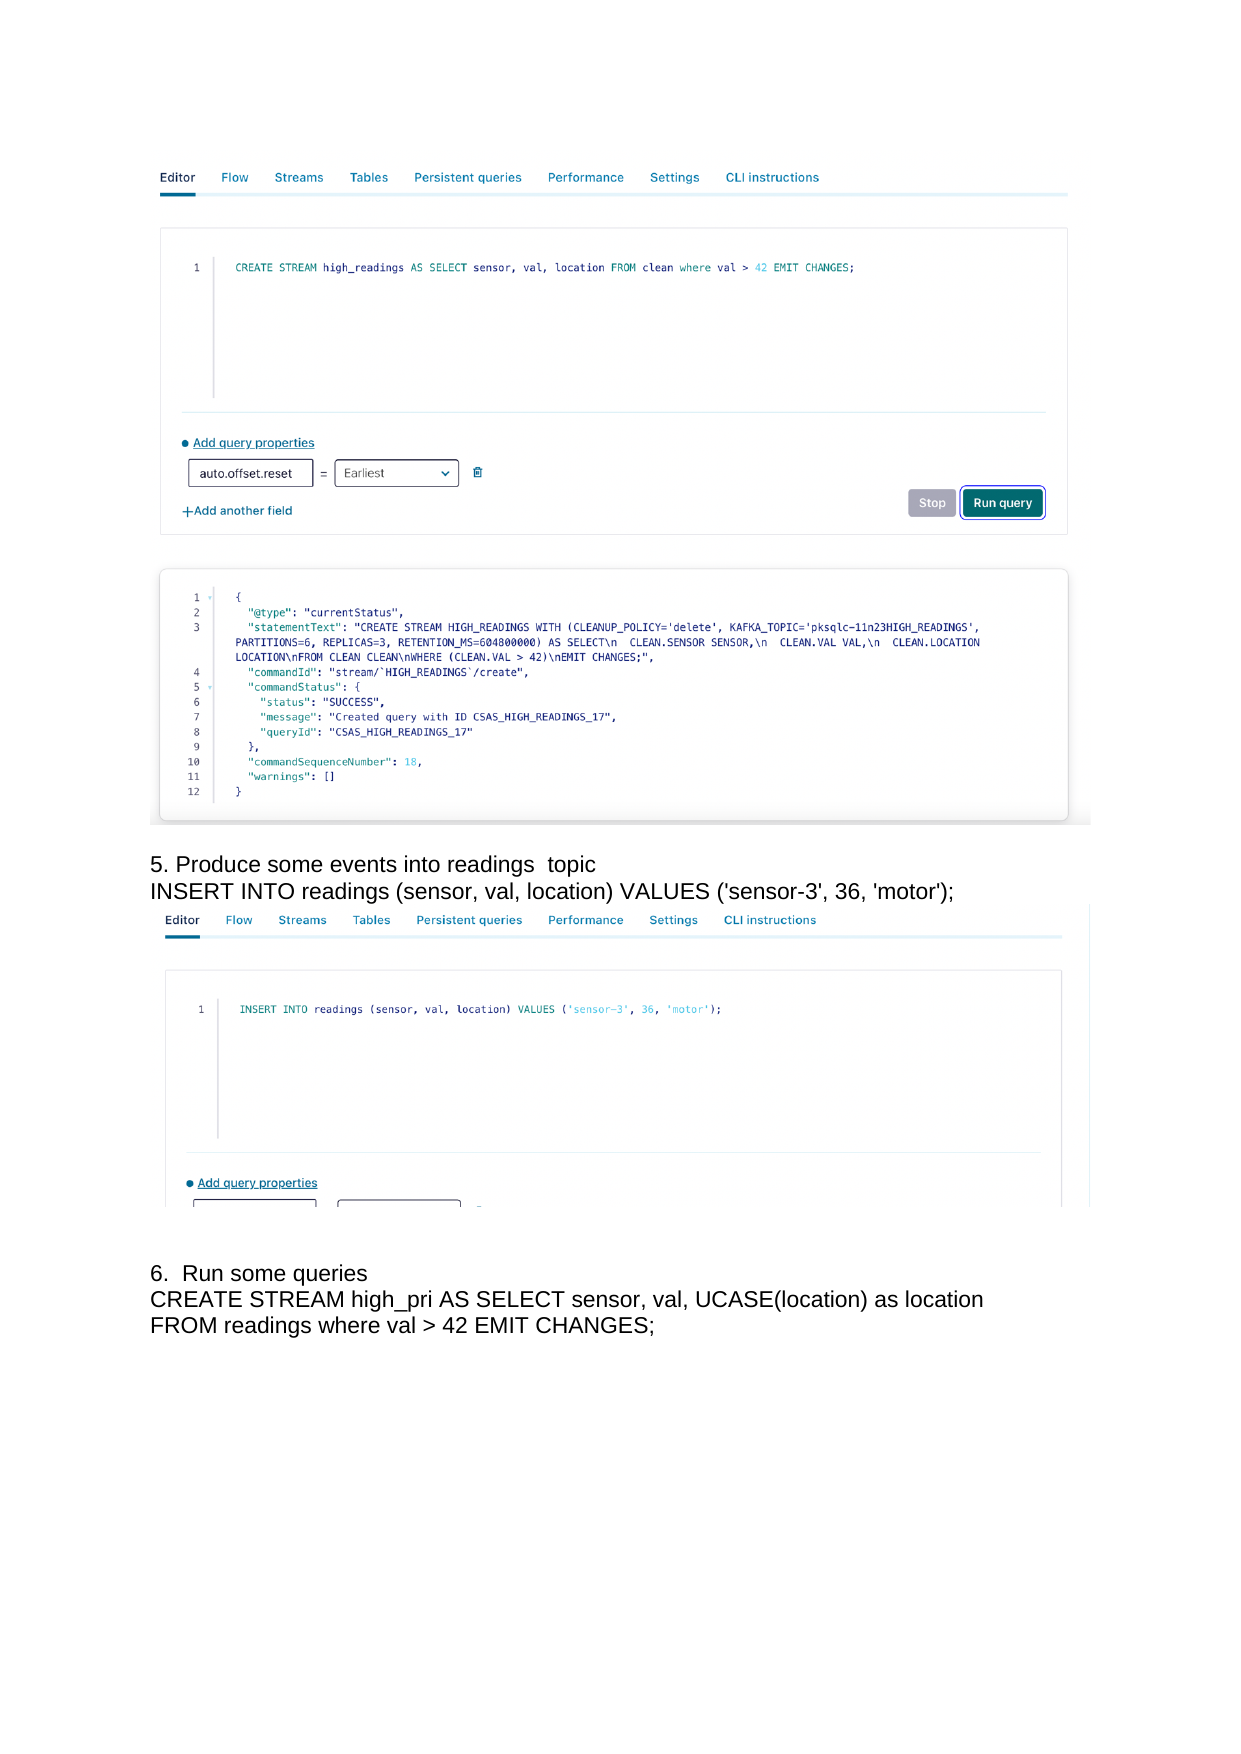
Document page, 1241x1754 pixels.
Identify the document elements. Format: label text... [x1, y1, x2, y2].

picture [150, 150, 1091, 825]
text FROM readings where val > 42 EMIT CHANGES; [150, 1312, 1090, 1339]
text 5. Produce some events into readings topic [150, 851, 1090, 878]
text CREATE STREAM high_pri AS SELECT sensor, val, UCASE(location) as location [150, 1286, 1090, 1312]
text INSERT INTO readings (sensor, val, location) VALUES ('sensor-3', 36, 'motor'); [150, 878, 1090, 904]
text 6. Run some queries [150, 1259, 1090, 1286]
picture [150, 904, 1091, 1207]
